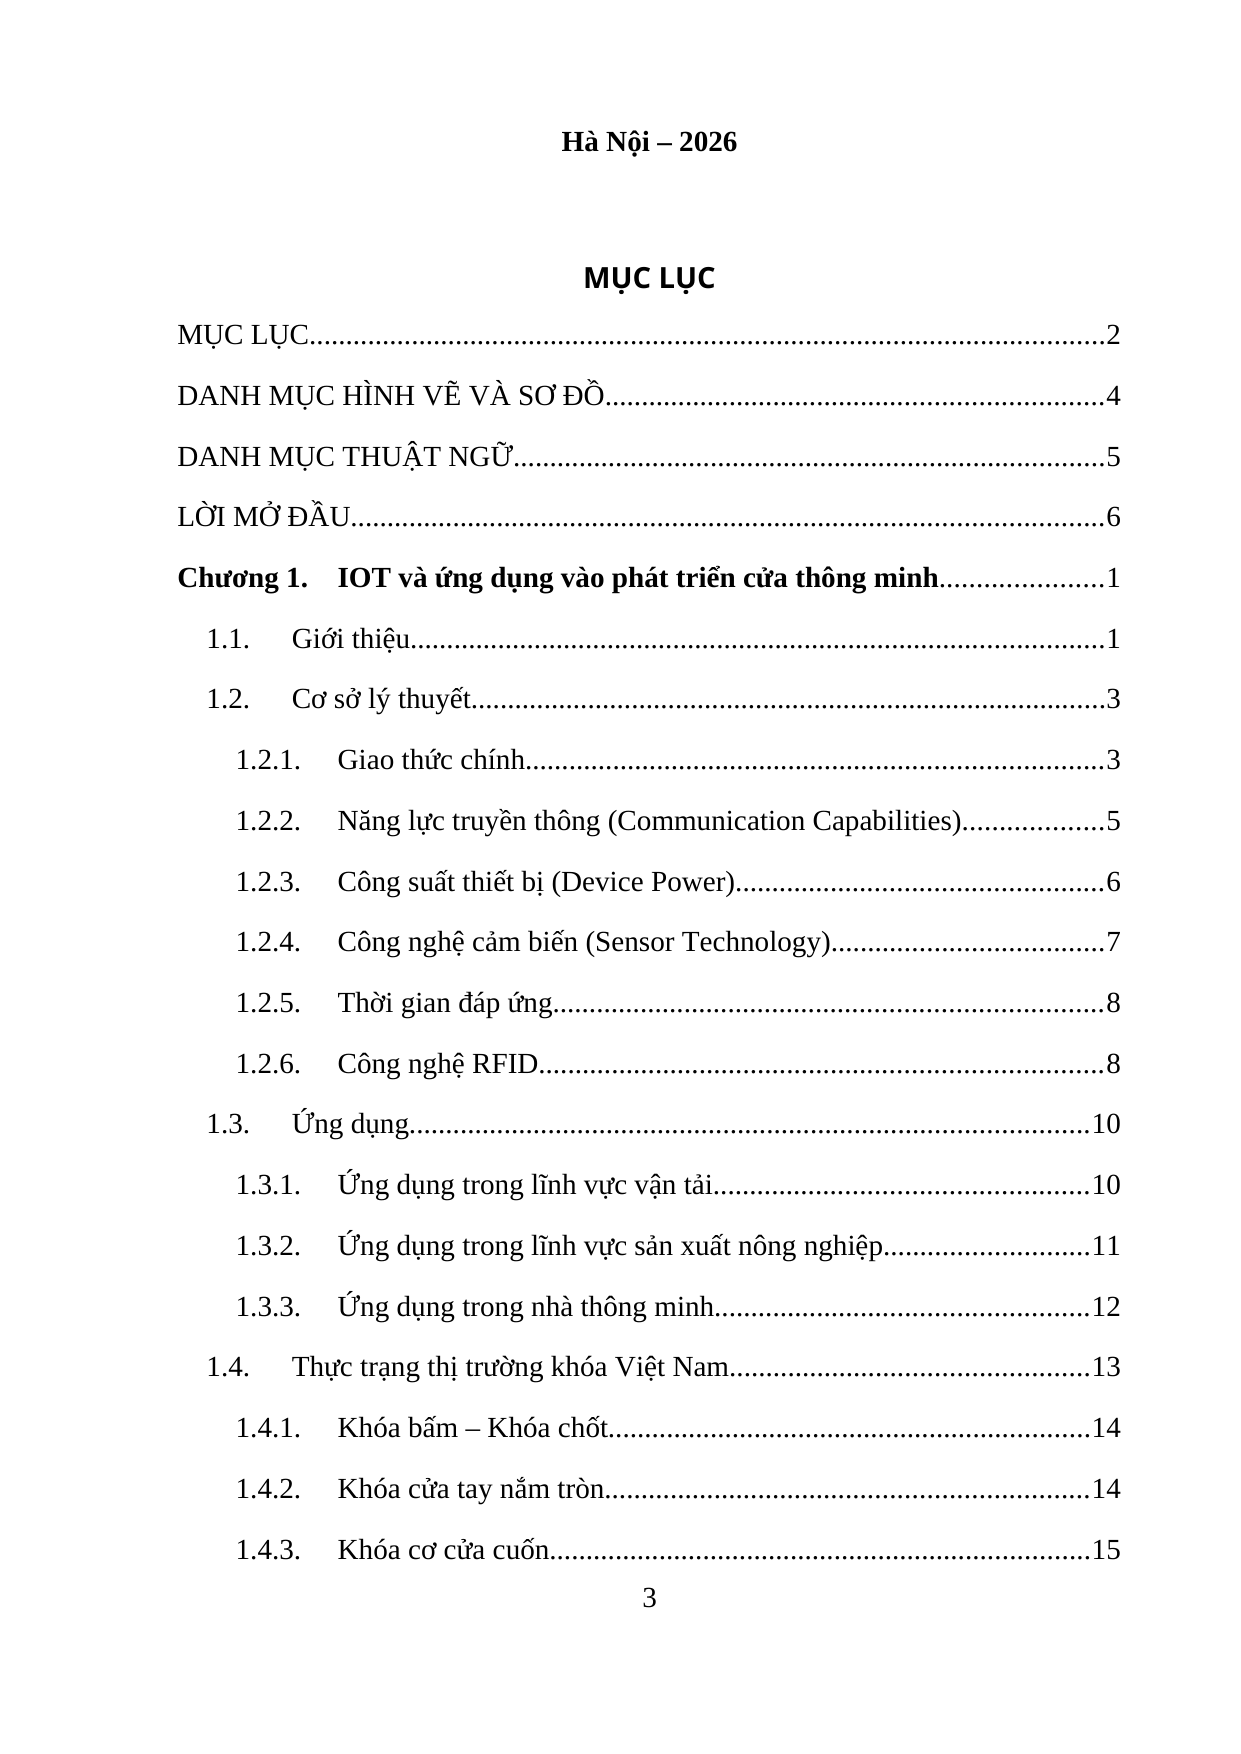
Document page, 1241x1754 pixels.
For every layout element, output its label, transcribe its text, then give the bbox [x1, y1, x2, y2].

text MỤC LỤC [177, 258, 1122, 297]
text Hà Nội – 2026 [177, 124, 1122, 157]
